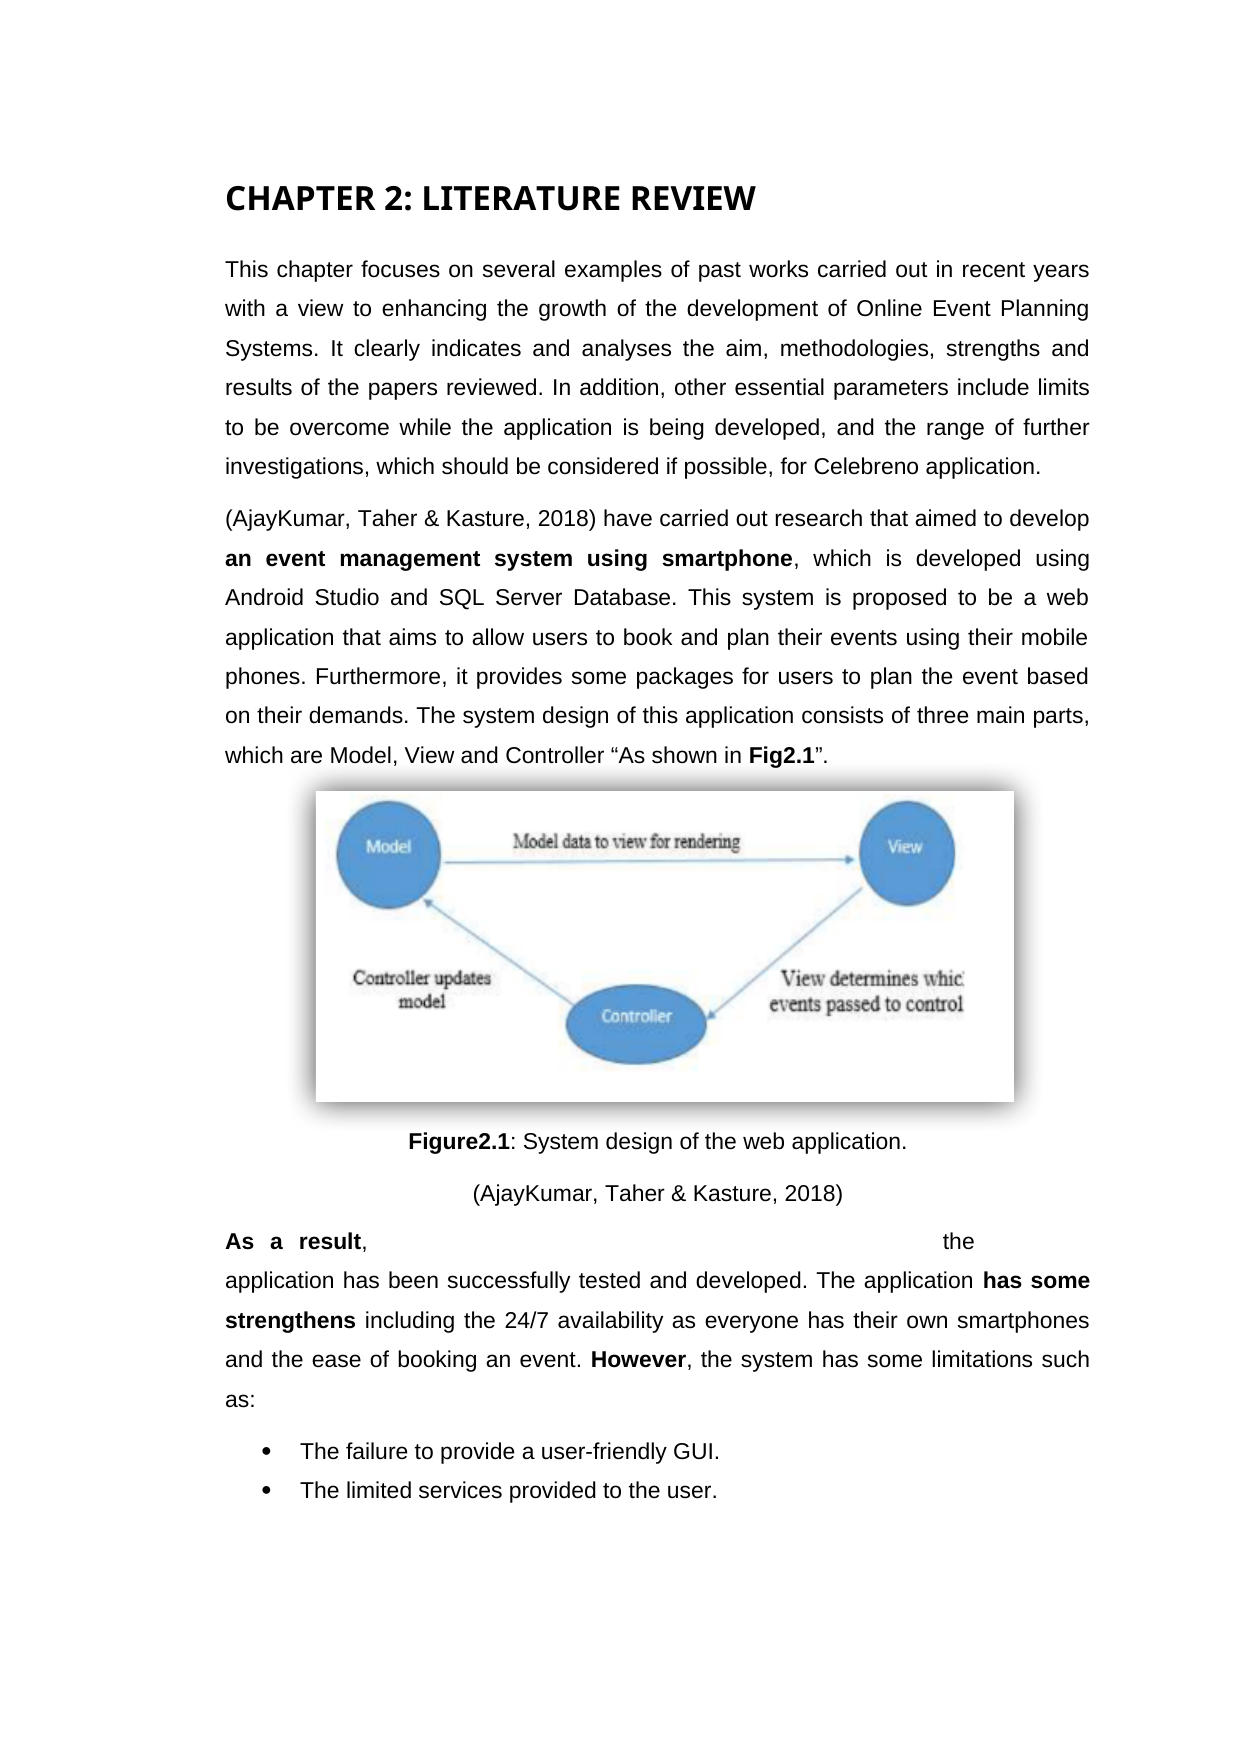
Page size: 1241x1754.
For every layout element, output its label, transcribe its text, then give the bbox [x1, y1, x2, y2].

list The failure to provide a user-friendly GUI. [262, 1438, 1090, 1464]
list The limited services provided to the user. [262, 1477, 1090, 1504]
text (AjayKumar, Taher & Kasture, 2018) have carried out research that aimed to develop an event management system using smartphone, which is developed using Android Studio and SQL Server Database. This system is proposed to be a web application that aims to allow users to book and plan their events using their mobile phones. Furthermore, it provides some packages for users to plan the event based on their demands. The system design of this application consists of three main parts, which are Model, View and Controller “As shown in Fig2.1”. [225, 505, 1090, 768]
text This chapter focuses on several examples of past works carried out in recent years with a view to enhancing the growth of the development of Online Event Planning Systems. It clearly indicates and analyses the aim, methodologies, strengths and results of the papers reviewed. In addition, other essential parameters include limits to be overcome while the application is being developed, and the range of further investigations, which should be considered if possible, for Celebreno application. [225, 256, 1090, 479]
text As a result, the application has been successfully tested and developed. The application has some strengthens including the 24/7 availability as everyone has their own smartphones and the ease of booking an event. However, the system has some limitations such as: [225, 1228, 1090, 1412]
picture [315, 791, 1014, 1102]
subtitle Chapter 2: Literature Review [225, 175, 1090, 220]
